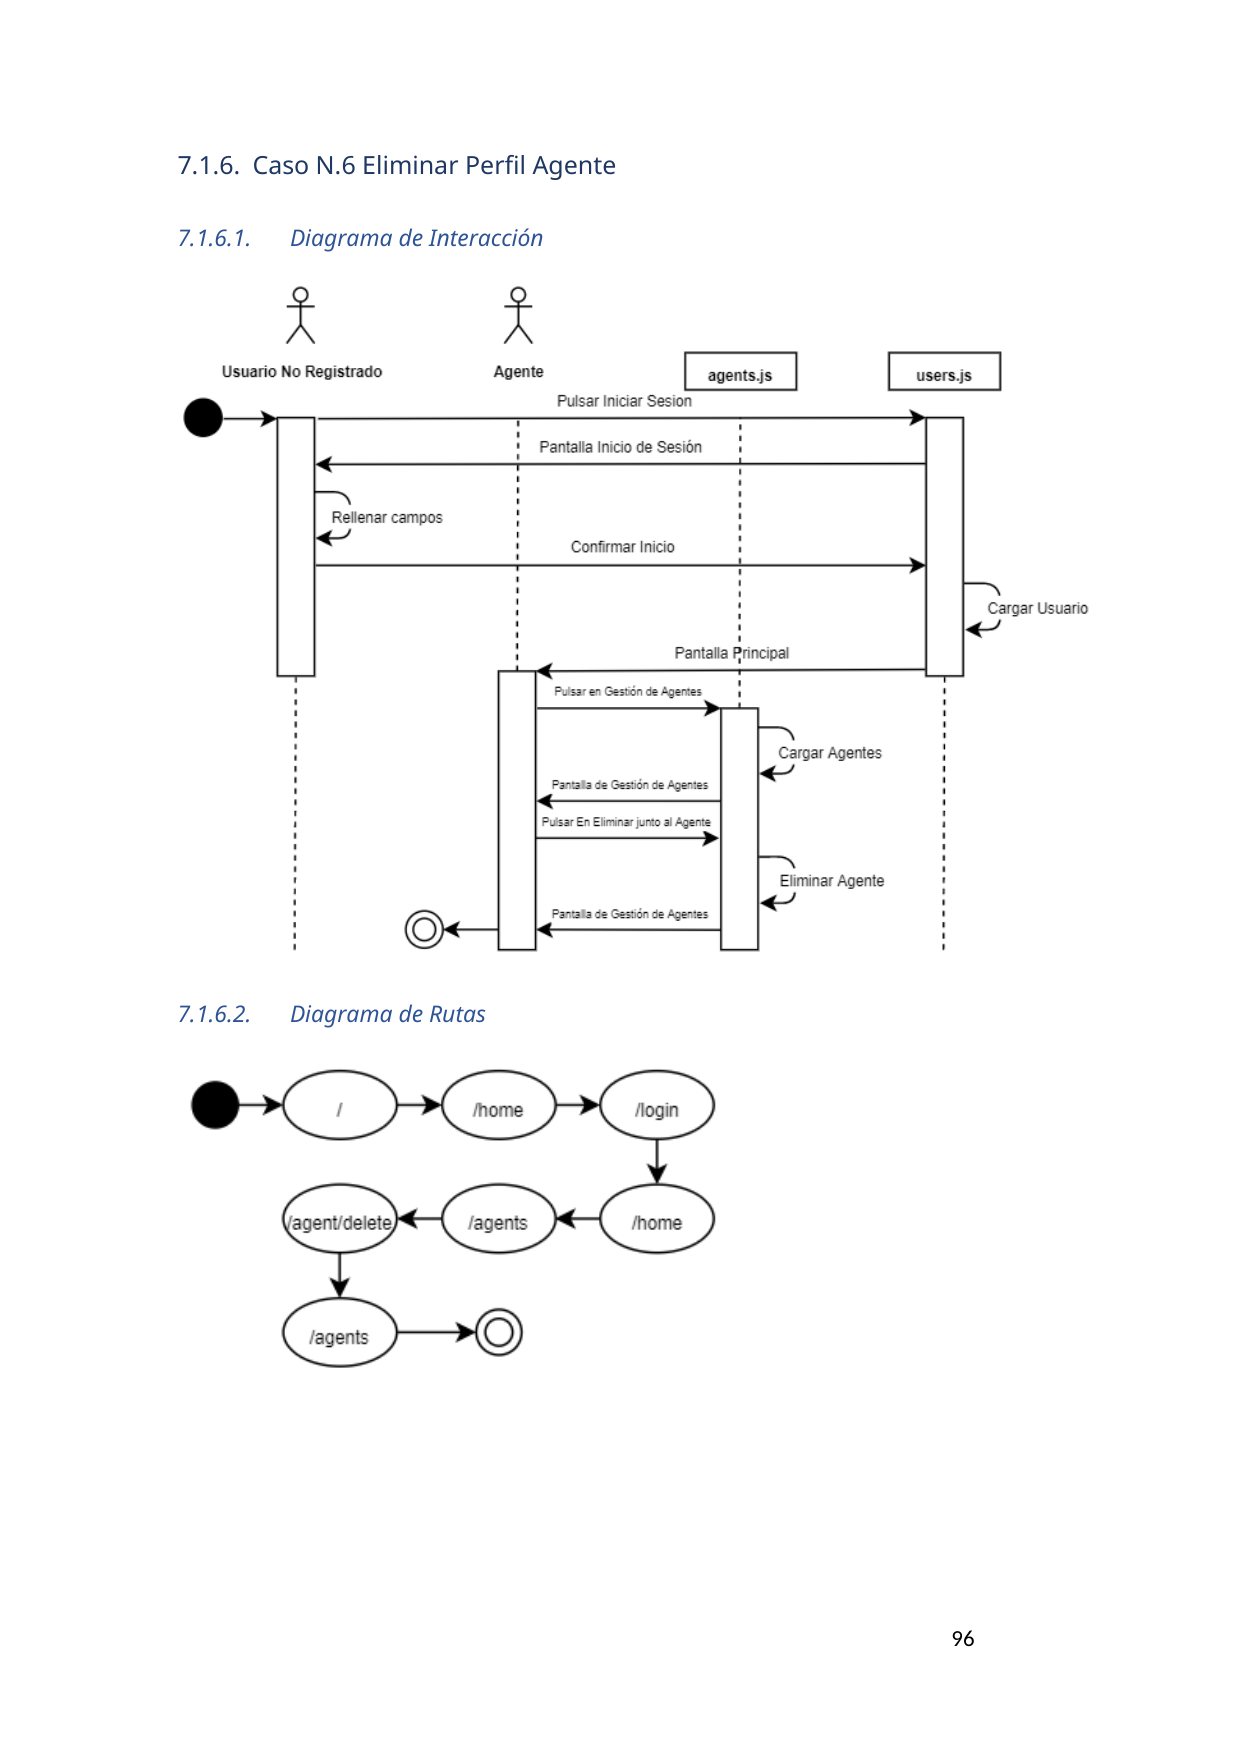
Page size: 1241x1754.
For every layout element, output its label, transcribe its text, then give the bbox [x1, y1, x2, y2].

picture [177, 1056, 742, 1382]
picture [177, 280, 1091, 967]
subtitle Diagrama de Interacción [177, 222, 974, 253]
subtitle Diagrama de Rutas [177, 998, 974, 1029]
subtitle Caso N.6 Eliminar Perfil Agente [177, 148, 974, 182]
